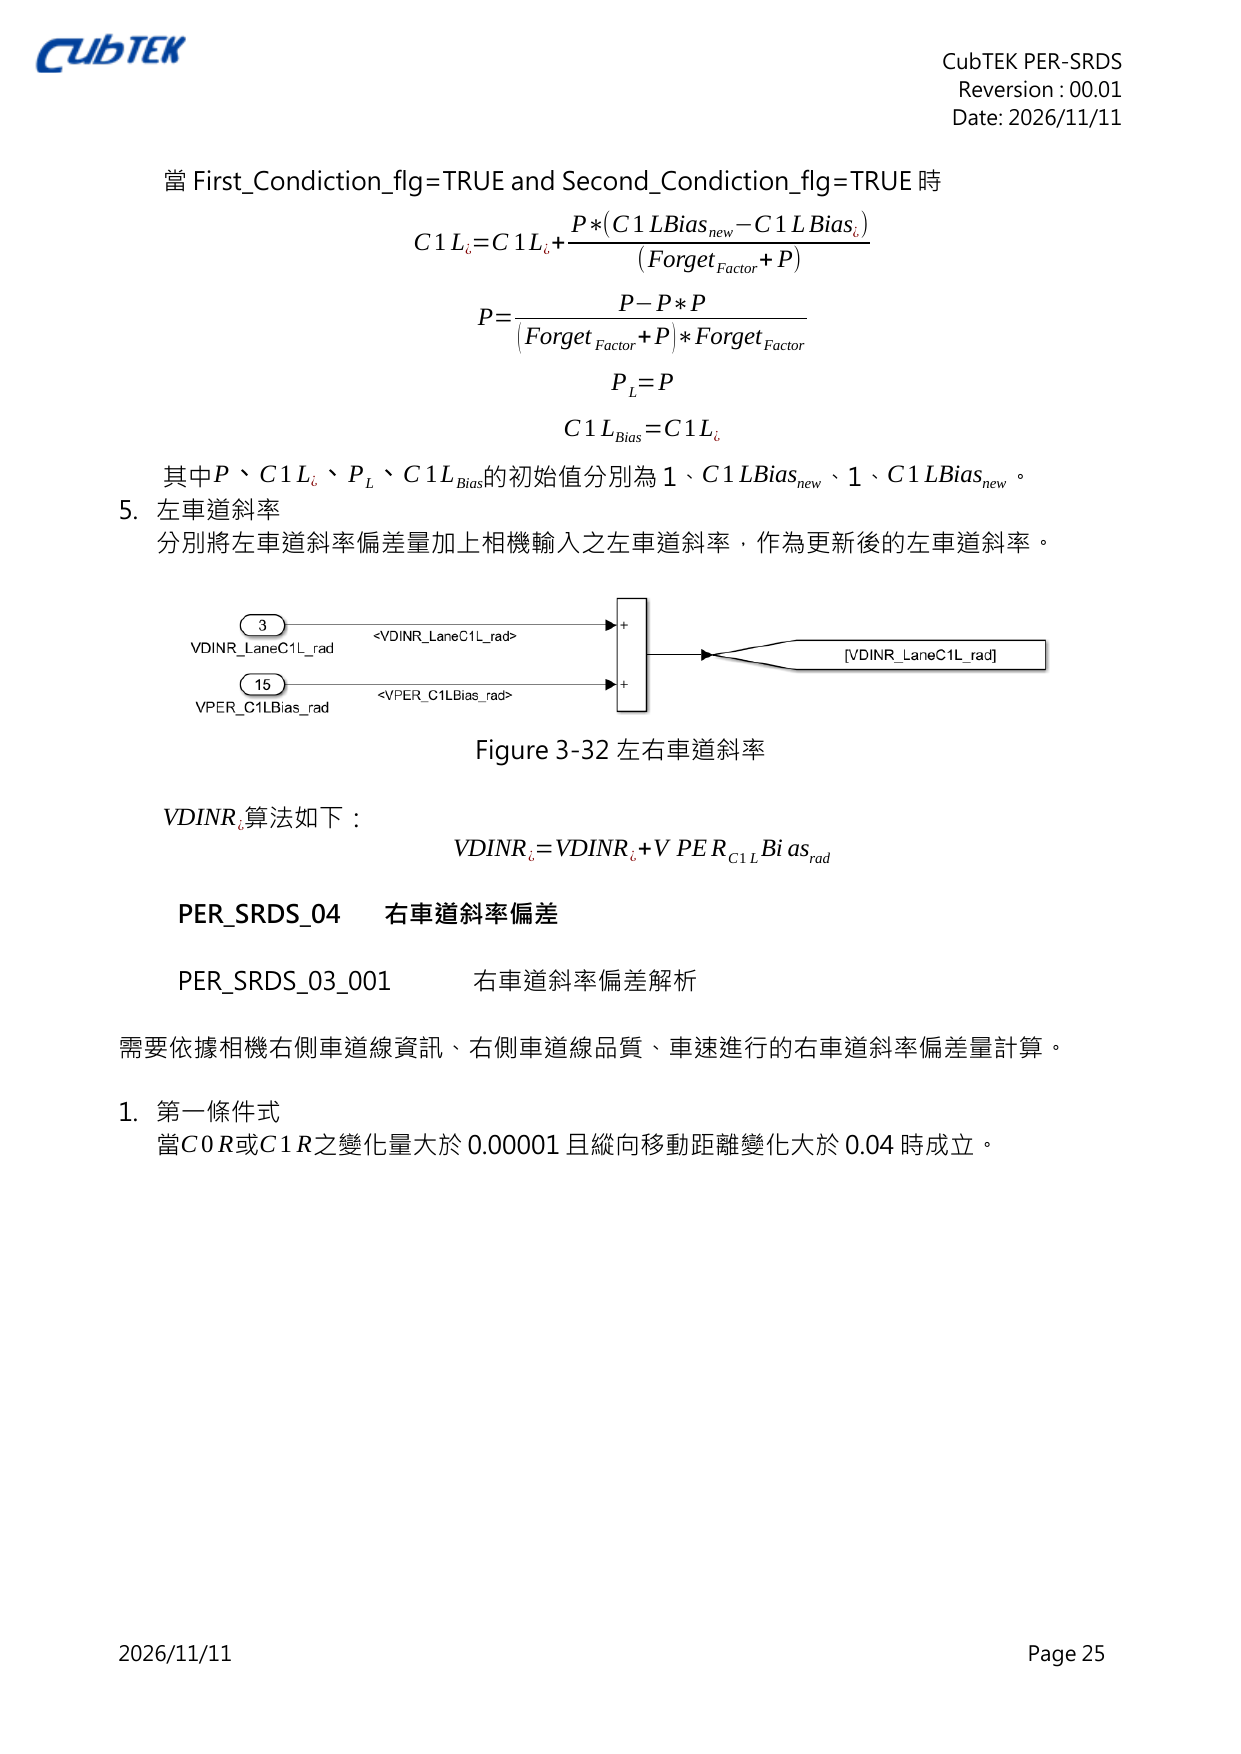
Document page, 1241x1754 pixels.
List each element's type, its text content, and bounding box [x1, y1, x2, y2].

subtitle PER_SRDS_04 右車道斜率偏差 [177, 896, 1122, 930]
list 第一條件式 [118, 1094, 1122, 1127]
text Figure 3-32 左右車道斜率 [118, 726, 1122, 768]
picture [185, 592, 1055, 726]
text 分別將左車道斜率偏差量加上相機輸入之左車道斜率，作為更新後的左車道斜率。 [156, 526, 1122, 559]
text 算法如下： [162, 801, 1122, 834]
text 其中的初始值分別為1、、1、。 [162, 459, 1122, 493]
text 當或之變化量大於0.00001且縱向移動距離變化大於0.04時成立。 [156, 1127, 1122, 1161]
text 需要依據相機右側車道線資訊、右側車道線品質、車速進行的右車道斜率偏差量計算。 [118, 1031, 1122, 1064]
picture [28, 25, 188, 71]
text 當First_Condiction_flg=TRUE and Second_Condiction_flg=TRUE時 [162, 164, 1122, 197]
list 左車道斜率 [118, 493, 1122, 526]
subtitle PER_SRDS_03_001 右車道斜率偏差解析 [177, 964, 1122, 997]
